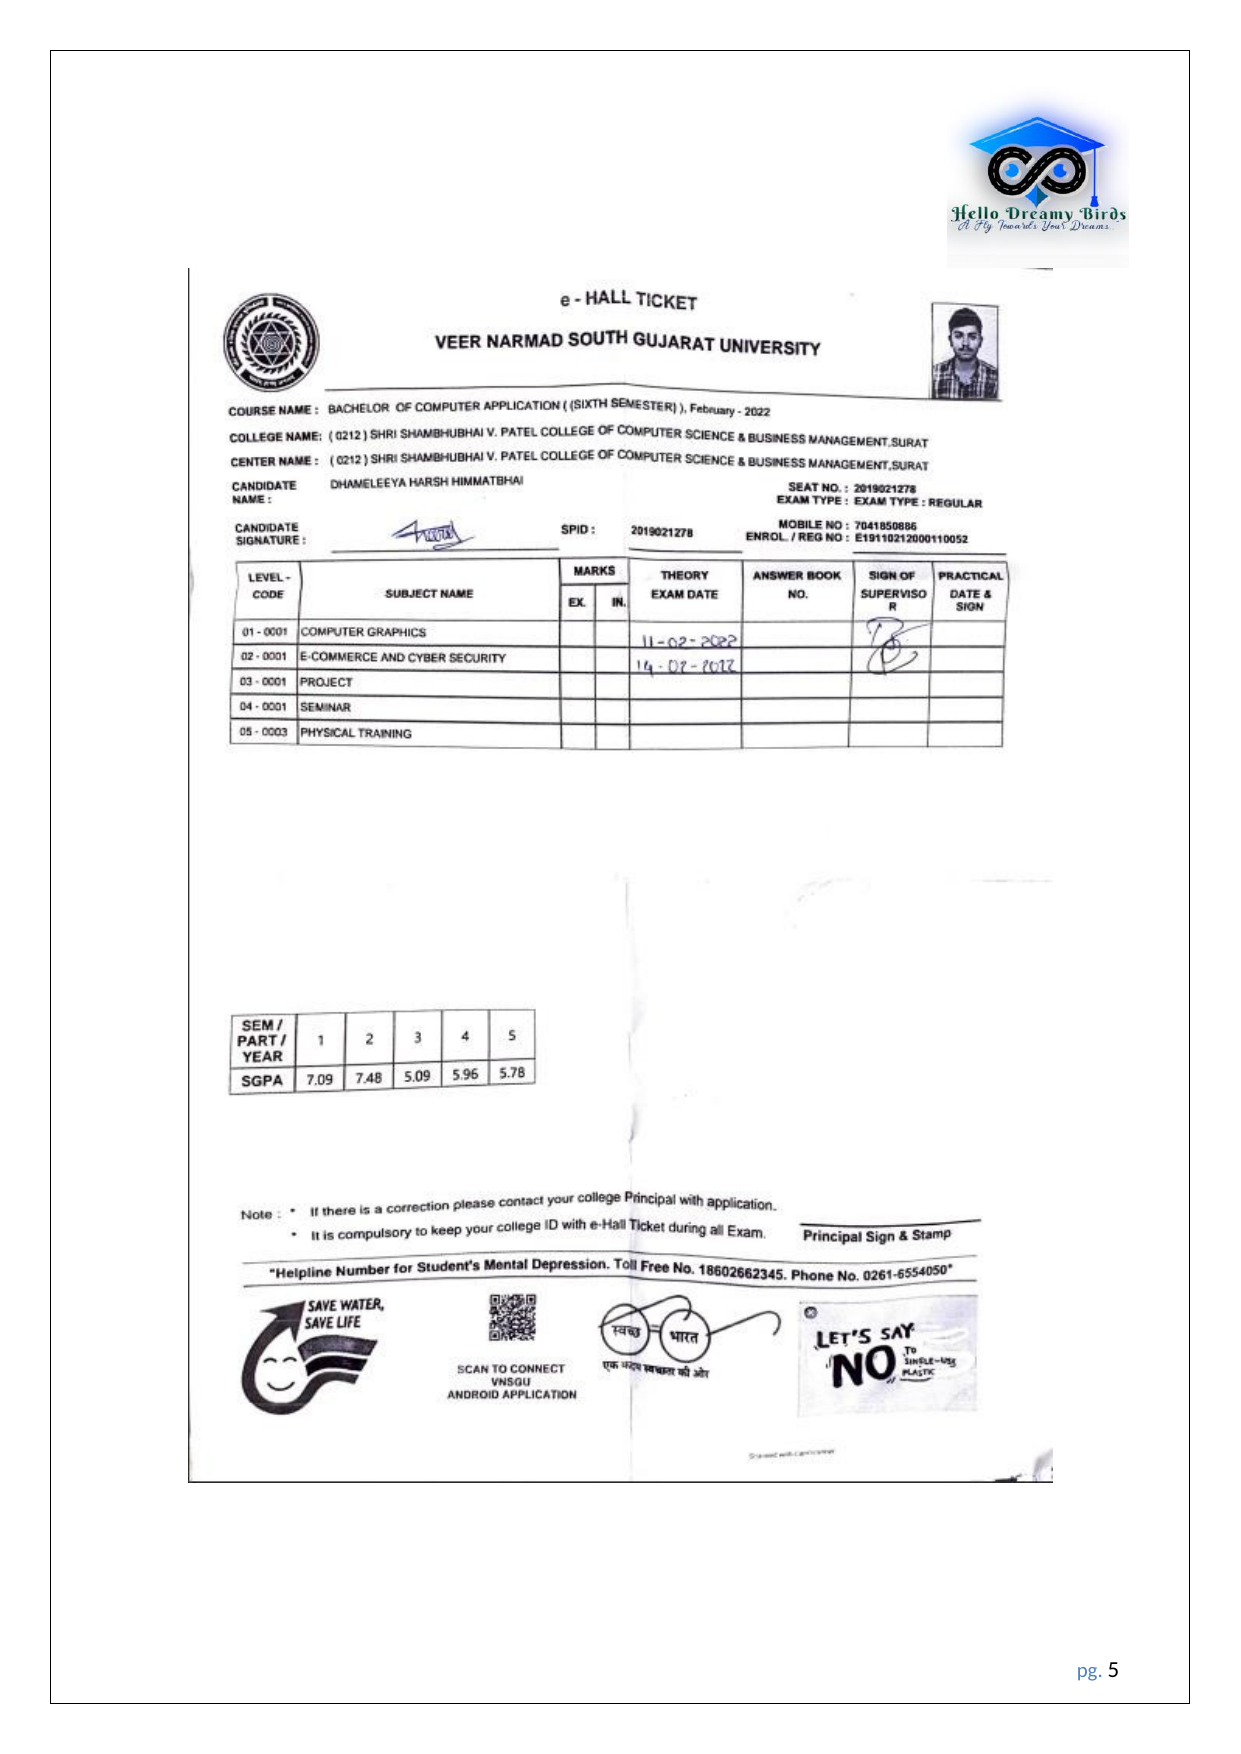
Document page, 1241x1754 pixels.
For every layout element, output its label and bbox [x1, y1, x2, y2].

picture [188, 87, 1129, 1483]
